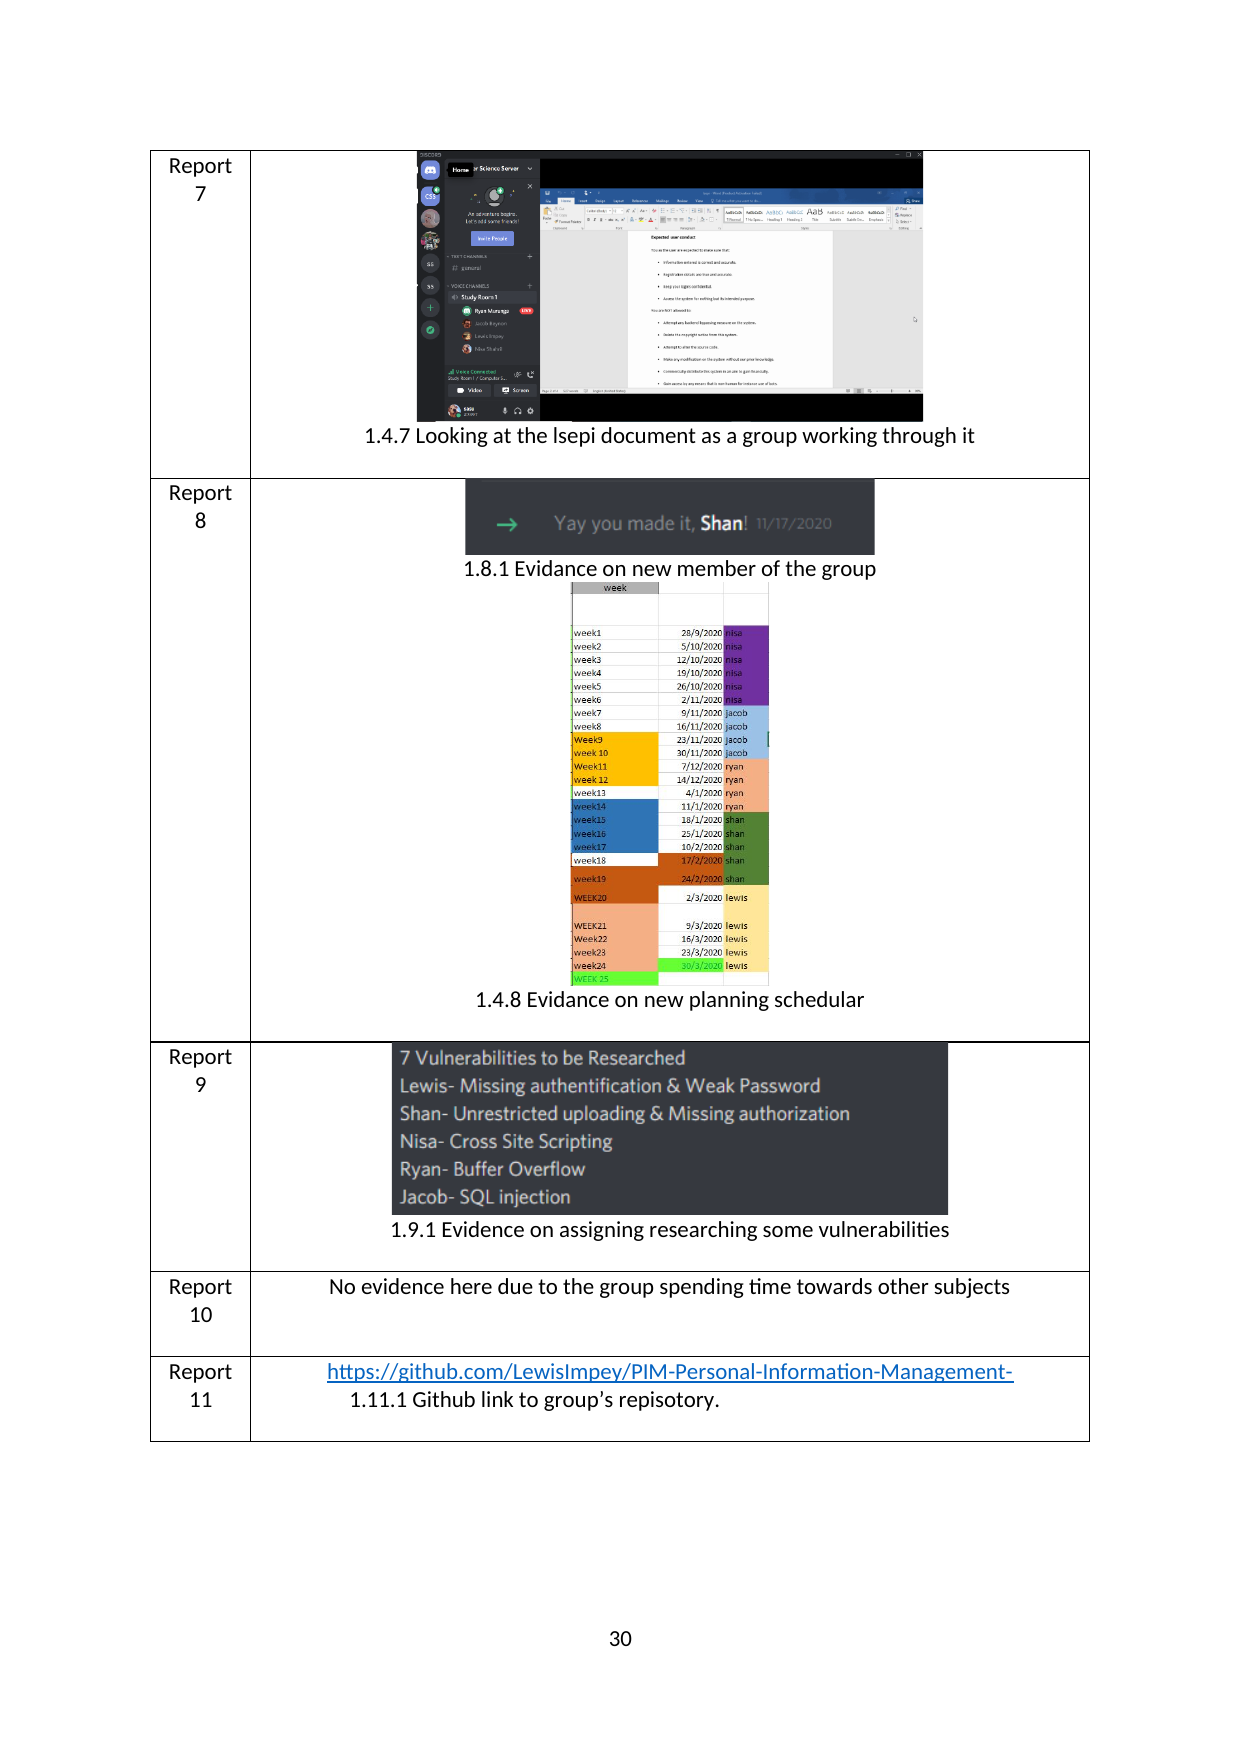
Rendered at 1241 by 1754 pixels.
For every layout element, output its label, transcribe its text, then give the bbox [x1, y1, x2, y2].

table_cell Report 10 [151, 1272, 250, 1356]
picture [465, 478, 875, 555]
table_cell 1.9.1 Evidence on assigning researching some vulnerabilities [251, 1043, 1089, 1271]
table_cell No evidence here due to the group spending time towards other subjects [251, 1272, 1089, 1356]
picture [416, 151, 924, 422]
table_cell 1.4.7 Looking at the lsepi document as a group working through it [251, 151, 1089, 477]
table_cell Report 8 [151, 479, 250, 1041]
table_cell Report 11 [151, 1357, 250, 1441]
table_cell Report 7 [151, 151, 250, 477]
picture [391, 1042, 949, 1215]
table_cell https://github.com/LewisImpey/PIM-Personal-Information-Management- 1.11.1 Github link to group’s repisotory. [251, 1357, 1089, 1441]
picture [570, 582, 770, 986]
table_cell Report 9 [151, 1043, 250, 1271]
table_cell 1.8.1 Evidance on new member of the group 1.4.8 Evidance on new planning schedular [251, 479, 1089, 1041]
